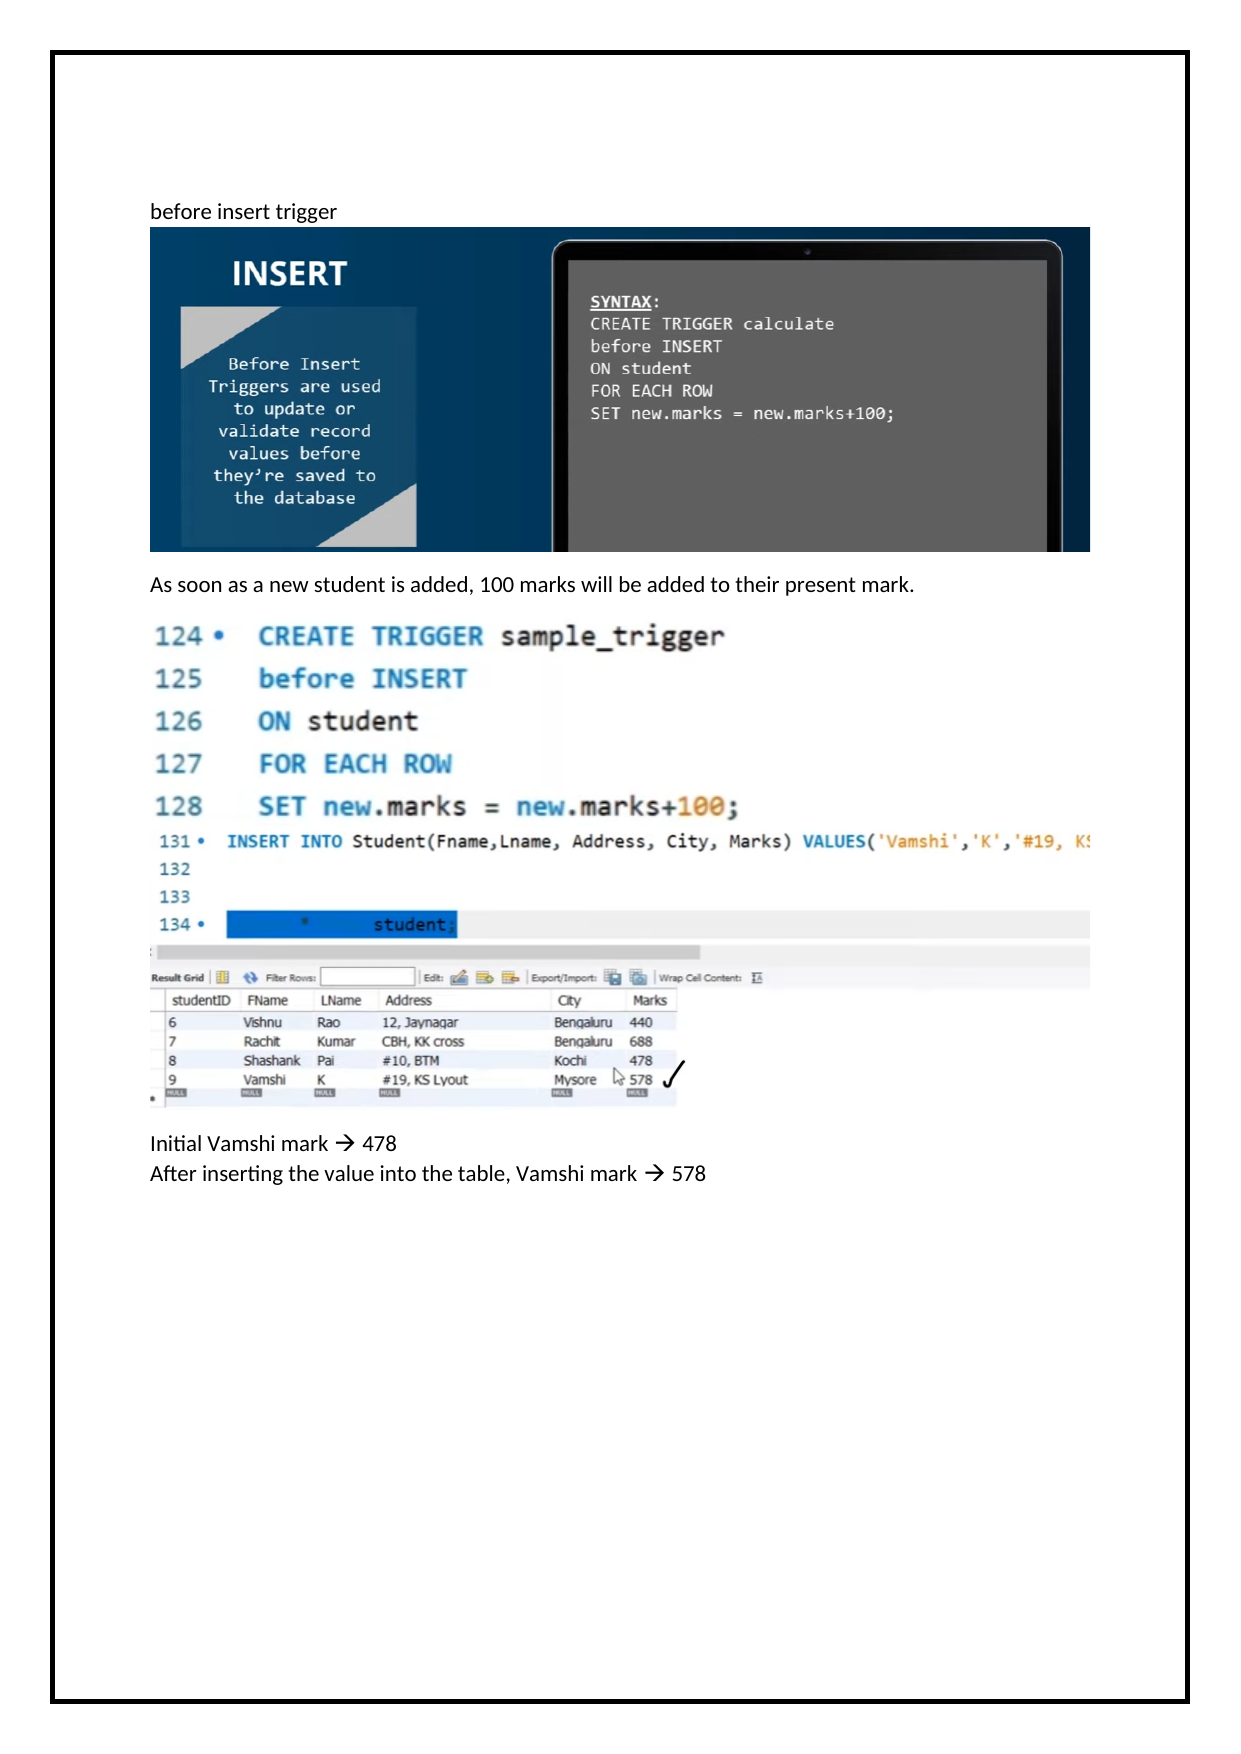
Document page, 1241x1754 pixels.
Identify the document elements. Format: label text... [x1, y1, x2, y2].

picture [150, 227, 1091, 552]
text As soon as a new student is added, 100 marks will be added to their present mark. [150, 570, 1090, 598]
picture [150, 617, 830, 827]
text Initial Vamshi mark 478 After inserting the value into the table, Vamshi mark 578 [150, 1129, 1090, 1187]
picture [150, 828, 1091, 1111]
text before insert trigger [150, 197, 1090, 227]
